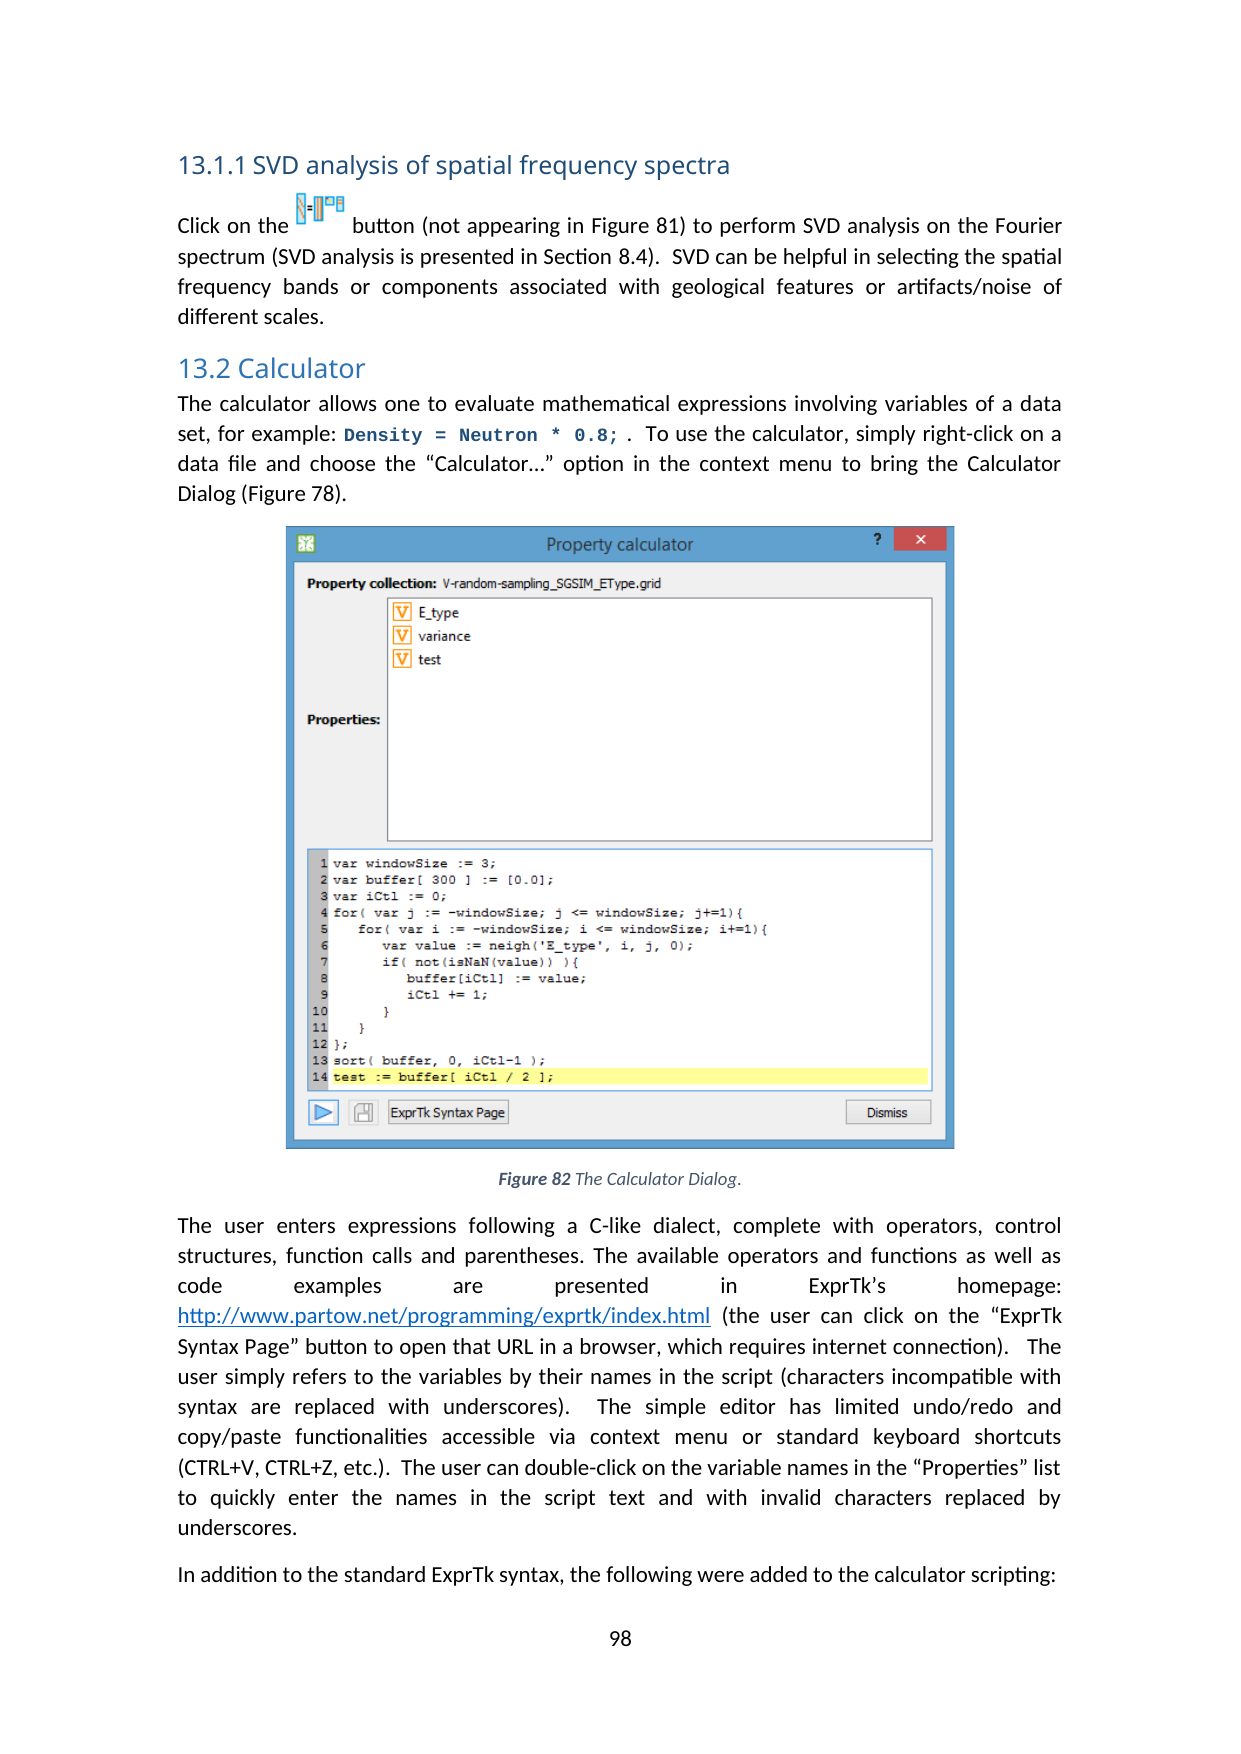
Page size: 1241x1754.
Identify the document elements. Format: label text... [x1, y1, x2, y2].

text Figure 82 The Calculator Dialog. [177, 1167, 1063, 1190]
subtitle SVD analysis of spatial frequency spectra [177, 148, 1063, 182]
text The user enters expressions following a C-like dialect, complete with operators, control structures, function calls and parentheses. The available operators and functions as well as code examples are presented in ExprTk’s homepage: http://www.partow.net/programming/exprtk/index.html (the user can click on the “ExprTk Syntax Page” button to open that URL in a browser, which requires internet connection). The user simply refers to the variables by their names in the script (characters incompatible with syntax are replaced with underscores). The simple editor has limited undo/redo and copy/paste functionalities accessible via context menu or standard keyboard shortcuts (CTRL+V, CTRL+Z, etc.). The user can double-click on the variable names in the “Properties” list to quickly enter the names in the script text and with invalid characters replaced by underscores. [177, 1211, 1063, 1541]
text Click on the button (not appearing in Figure 81) to perform SVD analysis on the Fourier spectrum (SVD analysis is presented in Section 8.4). SVD can be helpful in selecting the spatial frequency bands or components associated with geological features or artifacts/noise of different scales. [177, 184, 1063, 330]
picture [285, 526, 955, 1149]
picture [295, 184, 345, 234]
text The calculator allows one to evaluate mathematical expressions involving variables of a data set, for example: Density = Neutron * 0.8; . To use the calculator, simply right-click on a data file and choose the “Calculator…” option in the context menu to bring the Calculator Dialog (Figure 78). [177, 389, 1063, 508]
subtitle Calculator [177, 349, 1063, 386]
text In addition to the standard ExprTk syntax, the following were added to the calculator scripting: [177, 1560, 1063, 1588]
